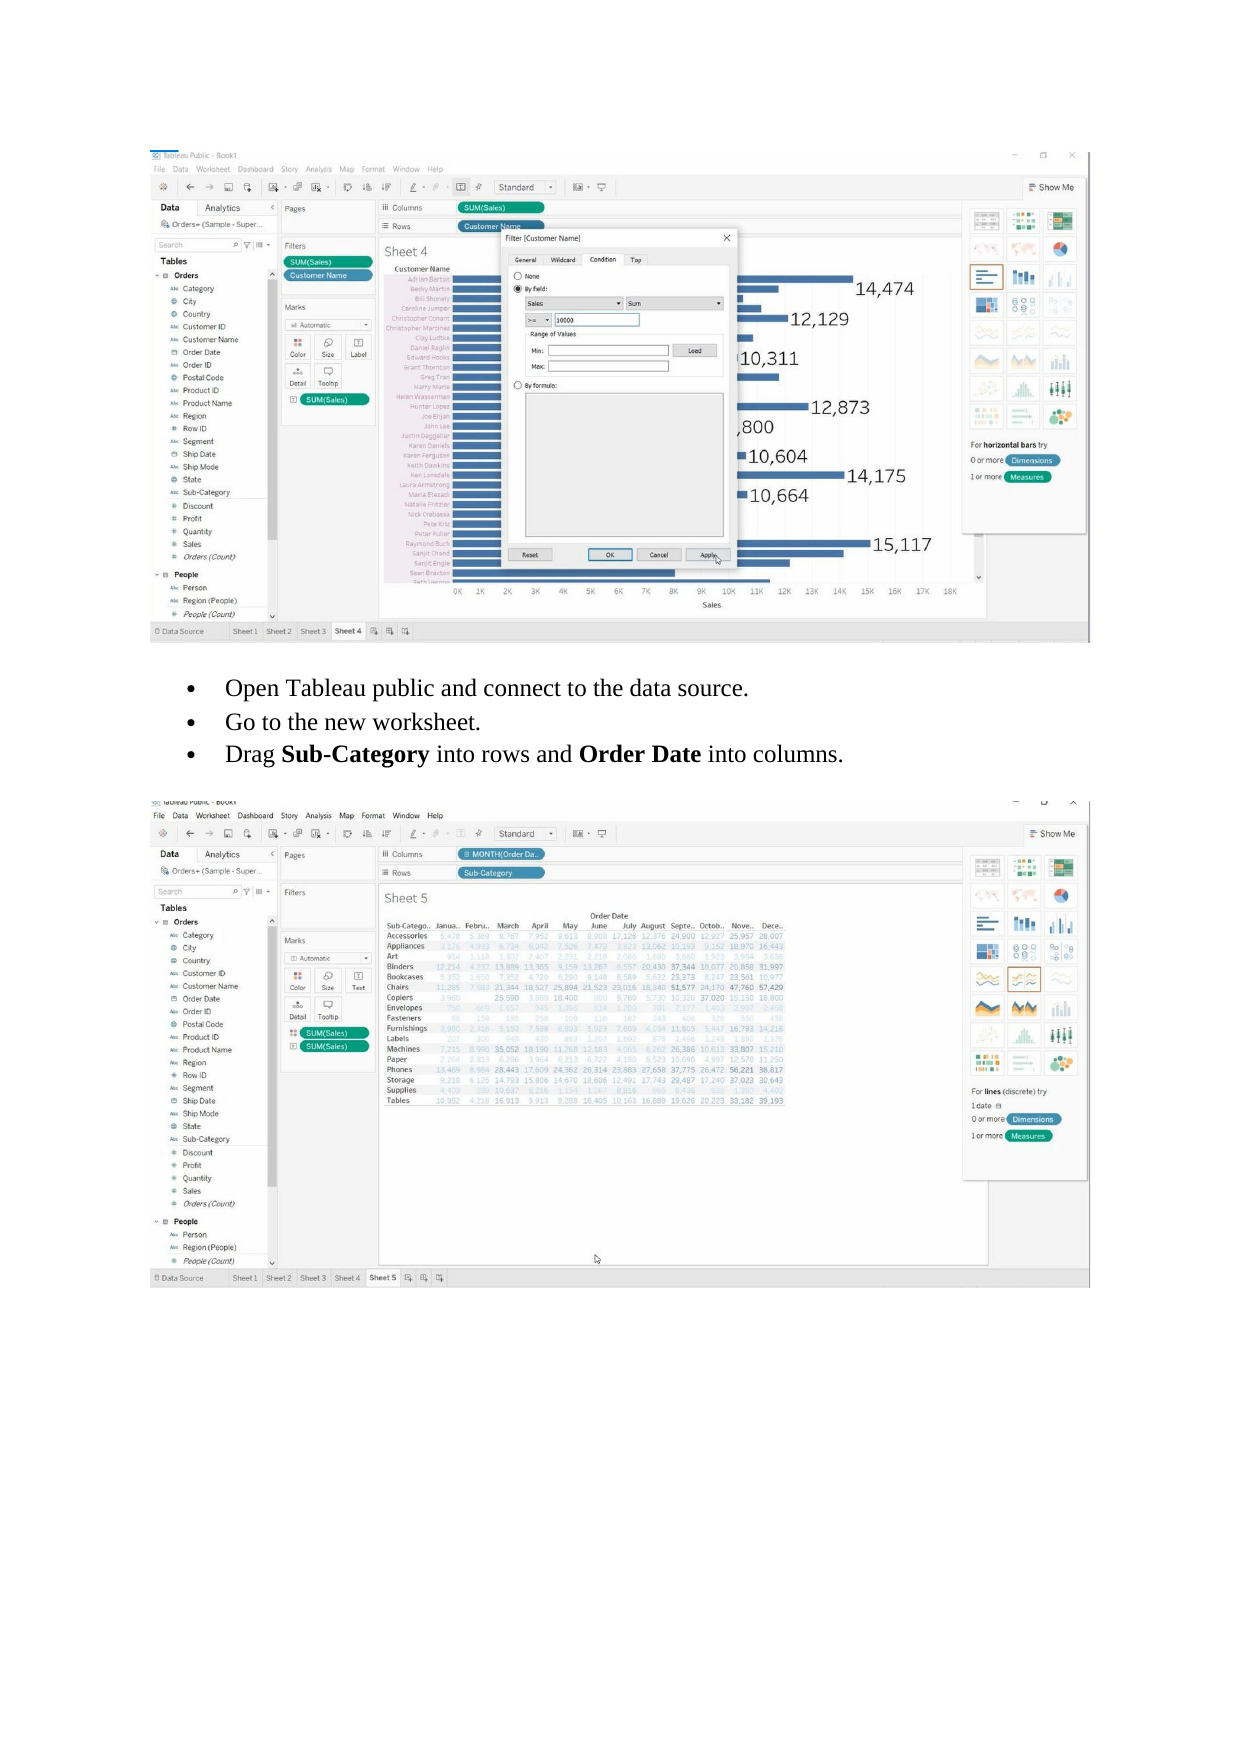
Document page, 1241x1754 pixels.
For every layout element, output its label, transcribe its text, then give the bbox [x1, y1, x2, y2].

picture [150, 801, 1091, 1288]
picture [150, 150, 1091, 643]
list Open Tableau public and connect to the data source. [187, 673, 1090, 702]
list Go to the new worksheet. [187, 707, 1090, 735]
list Drag Sub-Category into rows and Order Date into columns. [187, 739, 1090, 768]
